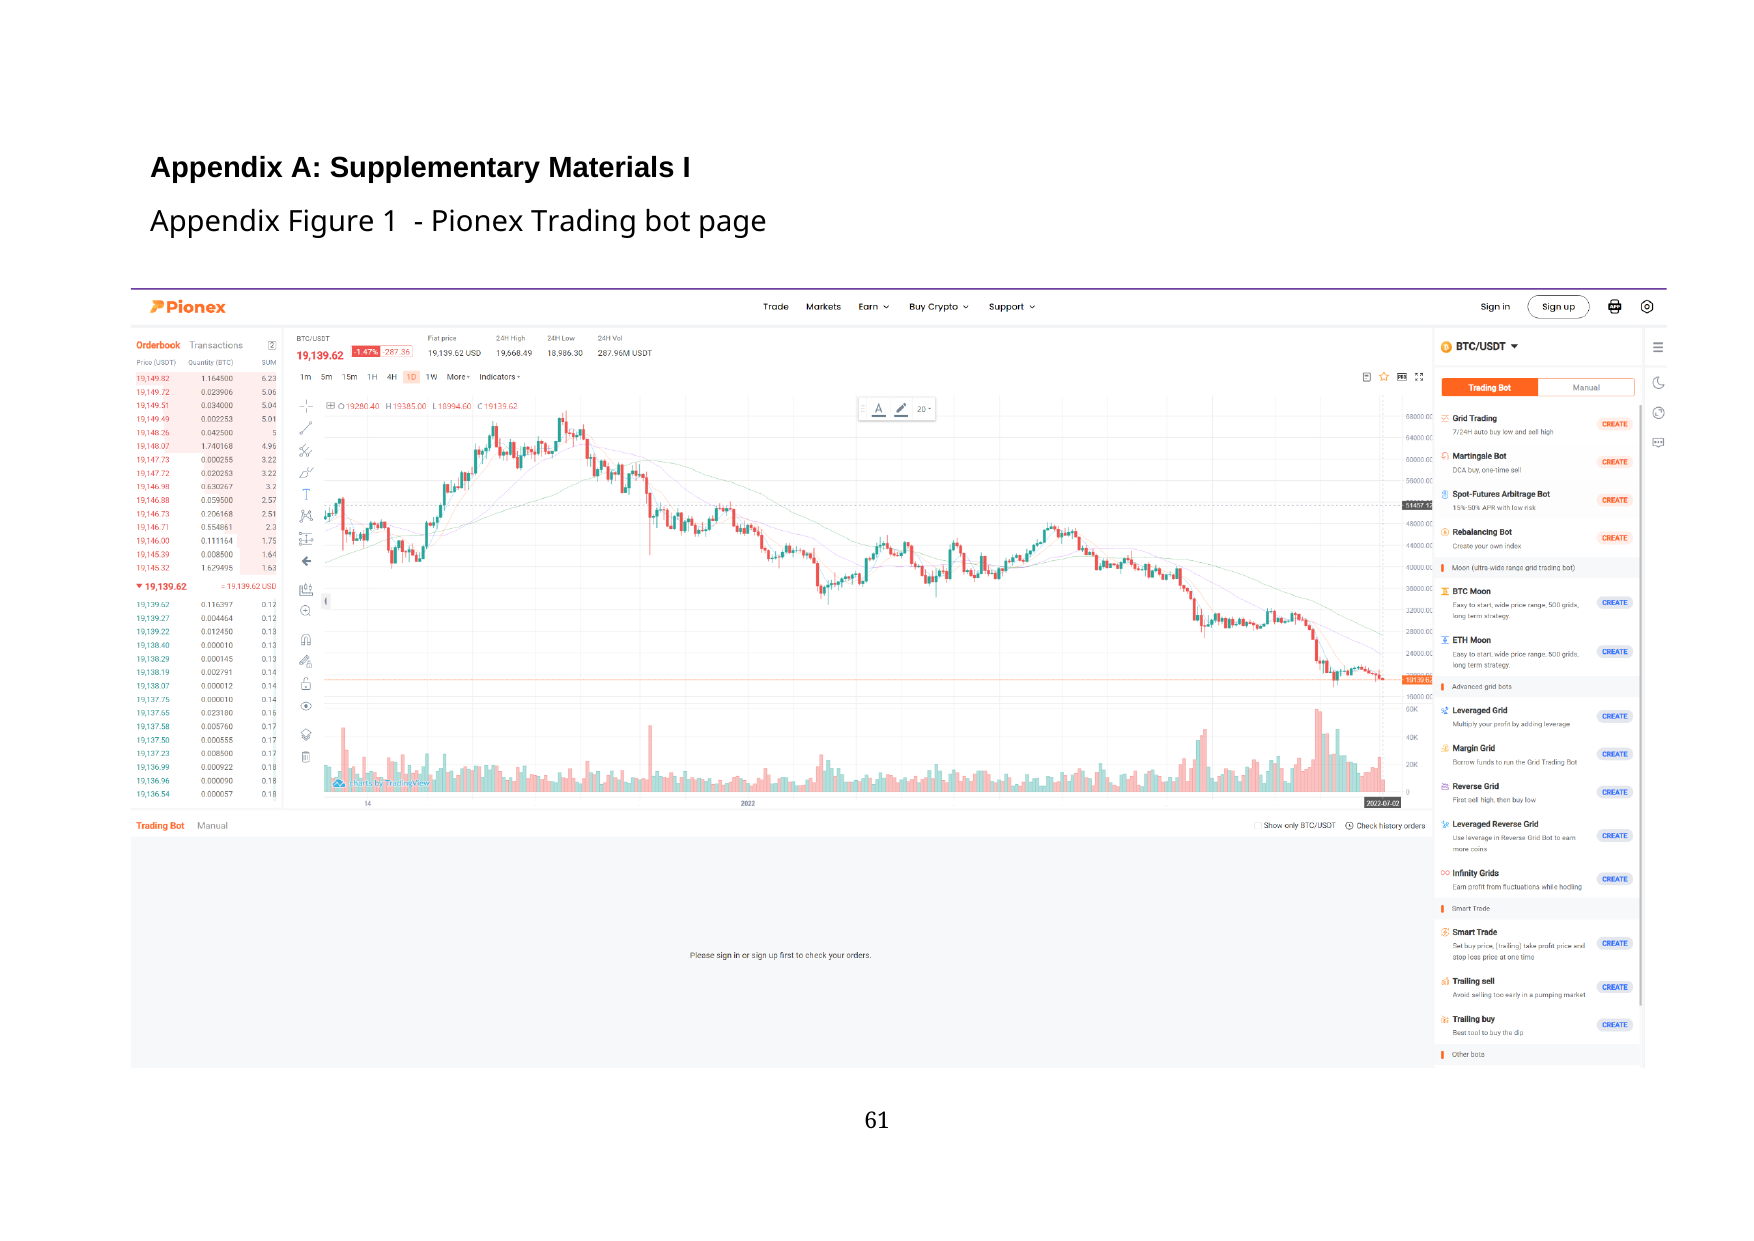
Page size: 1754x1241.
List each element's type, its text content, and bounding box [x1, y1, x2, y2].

subtitle Appendix A: Supplementary Materials I [150, 150, 1604, 183]
text Appendix Figure 1 - Pionex Trading bot page [150, 200, 1604, 240]
picture [129, 288, 1666, 1067]
